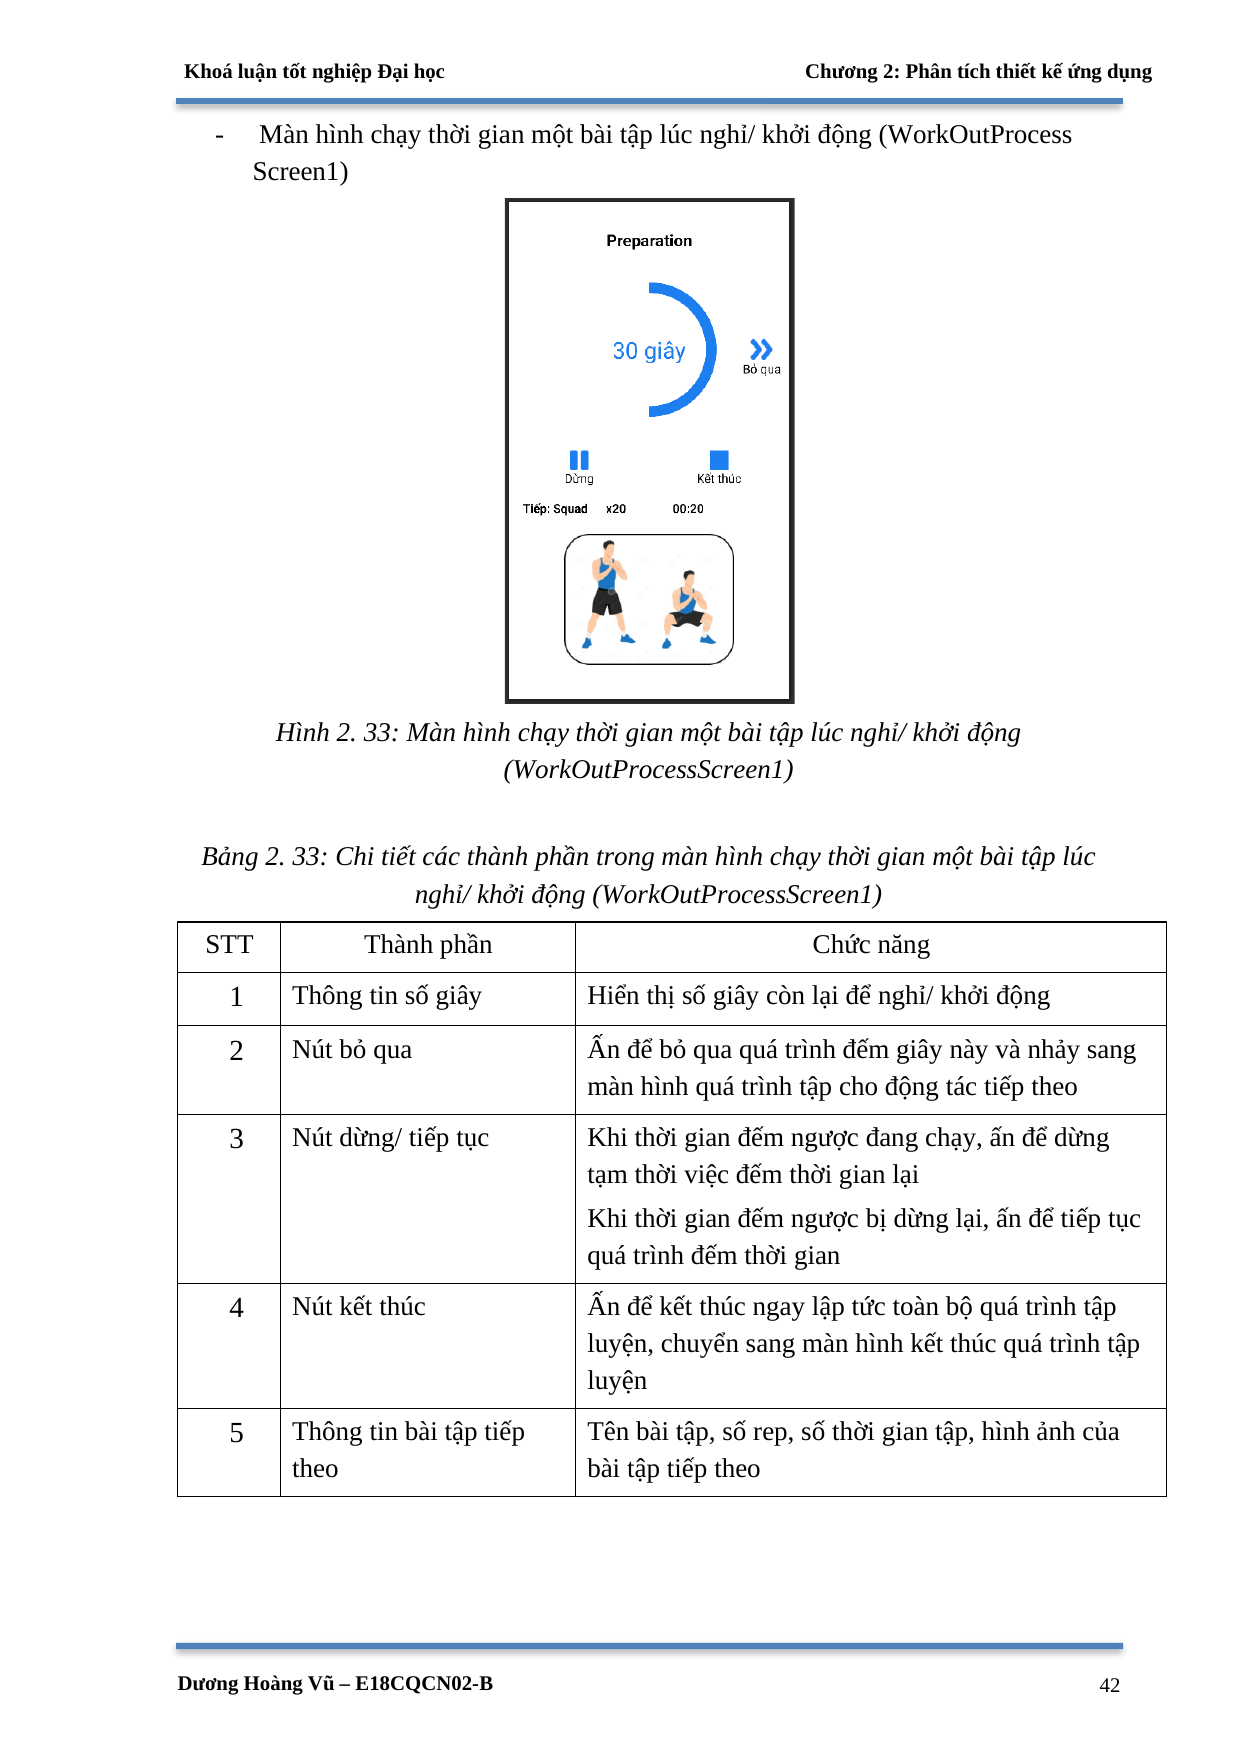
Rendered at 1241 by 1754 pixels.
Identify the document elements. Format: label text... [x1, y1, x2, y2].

table_cell Thông tin bài tập tiếp theo [281, 1409, 575, 1496]
text Hình 2. 33: Màn hình chạy thời gian một bài tập lúc nghỉ/ khởi động (WorkOutProcessScreen1) [177, 716, 1122, 784]
table_cell Nút kết thúc [281, 1284, 575, 1408]
table_cell [178, 1115, 280, 1282]
table_header Thành phần [281, 923, 575, 972]
table_cell [178, 1026, 280, 1113]
picture [504, 198, 795, 704]
table_cell Ấn để kết thúc ngay lập tức toàn bộ quá trình tập luyện, chuyển sang màn hình kết thúc quá trình tập luyện [576, 1284, 1166, 1408]
table_cell Nút dừng/ tiếp tục [281, 1115, 575, 1282]
table_cell Hiển thị số giây còn lại để nghỉ/ khởi động [576, 973, 1166, 1025]
table_header Chức năng [576, 923, 1166, 972]
table_header STT [178, 923, 280, 972]
table_cell Khi thời gian đếm ngược đang chạy, ấn để dừng tạm thời việc đếm thời gian lại Khi thời gian đếm ngược bị dừng lại, ấn để tiếp tục quá trình đếm thời gian [576, 1115, 1166, 1282]
table_cell Nút bỏ qua [281, 1026, 575, 1113]
table_cell Thông tin số giây [281, 973, 575, 1025]
table_cell Tên bài tập, số rep, số thời gian tập, hình ảnh của bài tập tiếp theo [576, 1409, 1166, 1496]
table_cell [178, 973, 280, 1025]
table_cell Ấn để bỏ qua quá trình đếm giây này và nhảy sang màn hình quá trình tập cho động tác tiếp theo [576, 1026, 1166, 1113]
table_cell [178, 1409, 280, 1496]
list Màn hình chạy thời gian một bài tập lúc nghỉ/ khởi động (WorkOutProcess Screen1) [215, 118, 1122, 187]
table_cell [178, 1284, 280, 1408]
text Bảng 2. 33: Chi tiết các thành phần trong màn hình chạy thời gian một bài tập lúc nghỉ/ khởi động (WorkOutProcessScreen1) [177, 841, 1122, 909]
